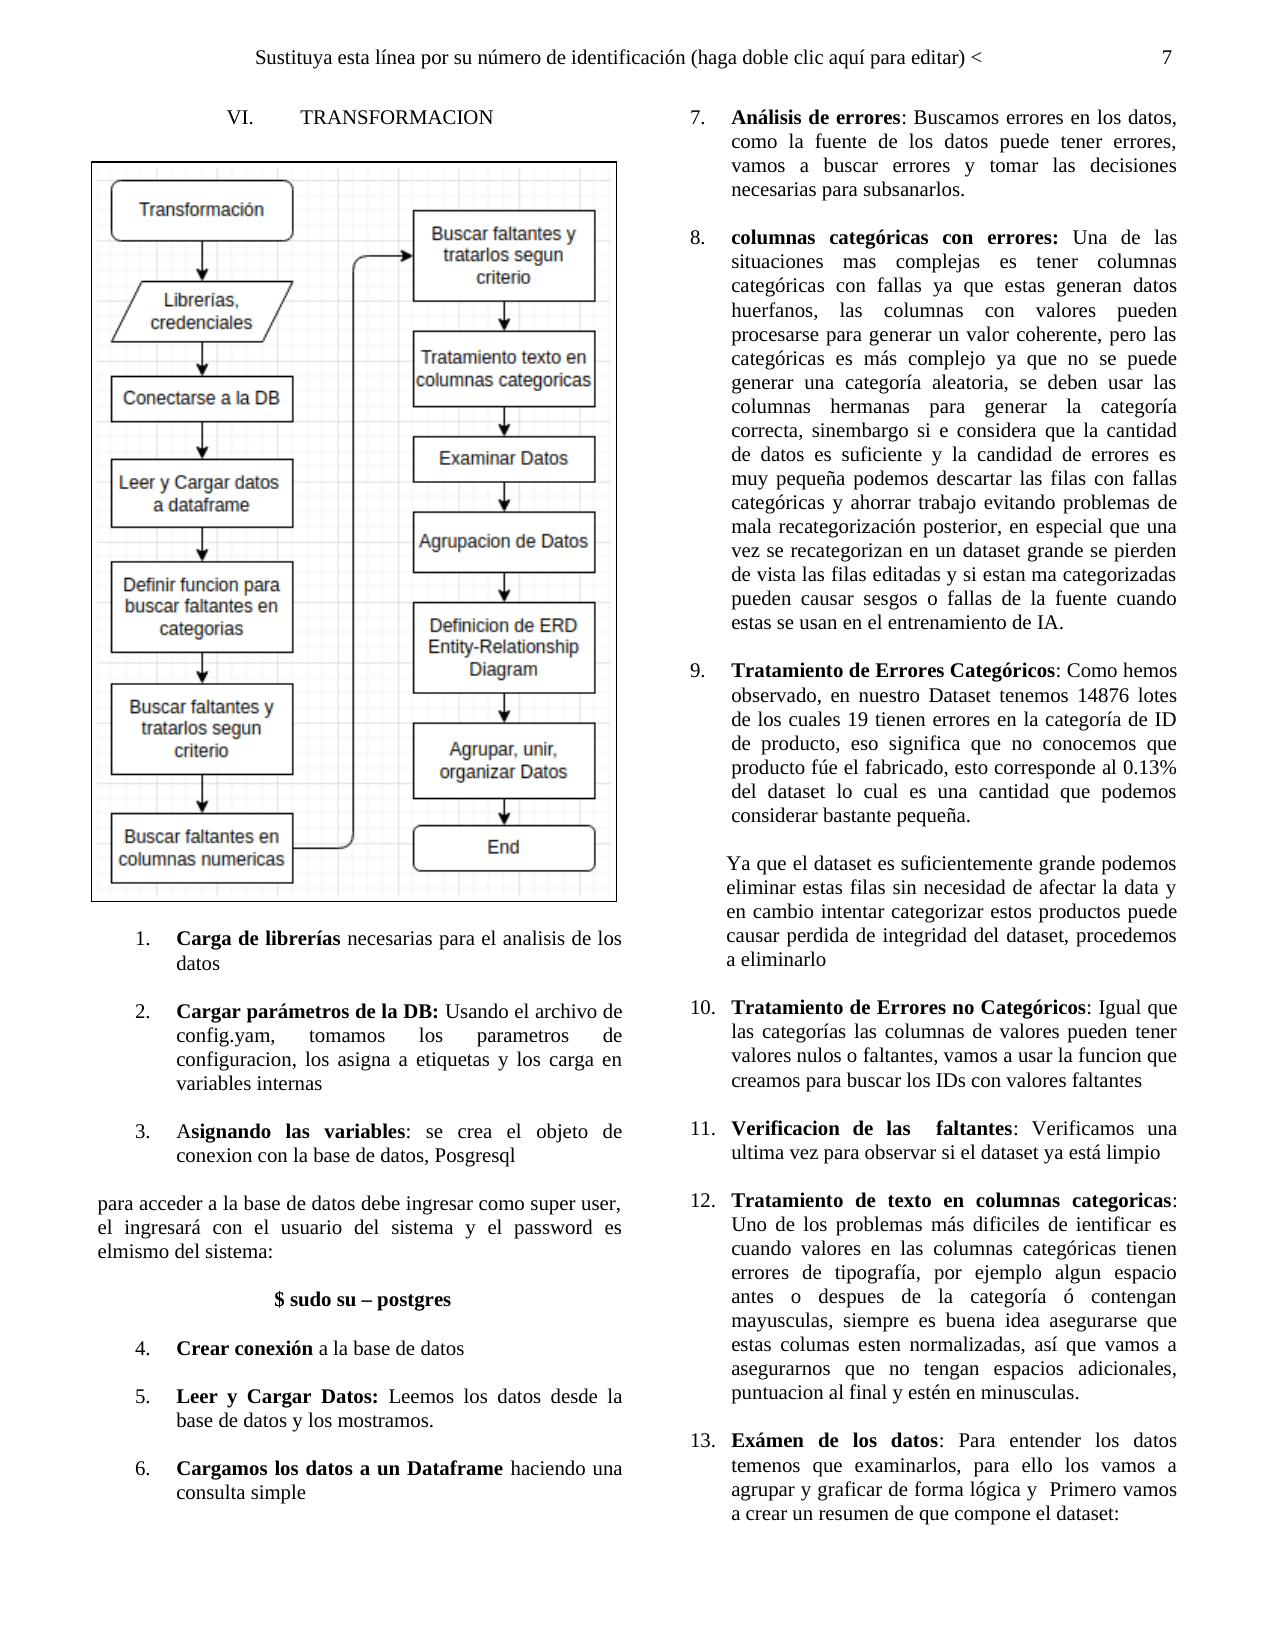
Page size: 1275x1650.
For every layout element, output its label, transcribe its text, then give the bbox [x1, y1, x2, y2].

text para acceder a la base de datos debe ingresar como super user, el ingresará con el usuario del sistema y el password es elmismo del sistema: [97, 1191, 622, 1263]
list Asignando las variables: se crea el objeto de conexion con la base de datos, Posgresql [135, 1119, 622, 1167]
list Tratamiento de Errores Categóricos: Como hemos observado, en nuestro Dataset tenemos 14876 lotes de los cuales 19 tienen errores en la categoría de ID de producto, eso significa que no conocemos que producto fúe el fabricado, esto corresponde al 0.13% del dataset lo cual es una cantidad que podemos considerar bastante pequeña. [690, 658, 1177, 827]
list Exámen de los datos: Para entender los datos temenos que examinarlos, para ello los vamos a agrupar y graficar de forma lógica y Primero vamos a crear un resumen de que compone el dataset: [690, 1428, 1177, 1525]
list Verificacion de las faltantes: Verificamos una ultima vez para observar si el dataset ya está limpio [690, 1116, 1177, 1164]
list Cargar parámetros de la DB: Usando el archivo de config.yam, tomamos los parametros de configuracion, los asigna a etiquetas y los carga en variables internas [135, 998, 622, 1095]
list Cargamos los datos a un Dataframe haciendo una consulta simple [135, 1456, 622, 1504]
text $ sudo su – postgres [97, 1287, 622, 1311]
list Tratamiento de texto en columnas categoricas: Uno de los problemas más dificiles de ientificar es cuando valores en las columnas categóricas tienen errores de tipografía, por ejemplo algun espacio antes o despues de la categoría ó contengan mayusculas, siempre es buena idea asegurarse que estas columas esten normalizadas, así que vamos a asegurarnos que no tengan espacios adicionales, puntuacion al final y estén en minusculas. [690, 1188, 1177, 1404]
list Carga de librerías necesarias para el analisis de los datos [135, 926, 622, 974]
picture [97, 168, 611, 896]
list Tratamiento de Errores no Categóricos: Igual que las categorías las columnas de valores pueden tener valores nulos o faltantes, vamos a usar la funcion que creamos para buscar los IDs con valores faltantes [690, 995, 1177, 1092]
list Crear conexión a la base de datos [135, 1335, 622, 1359]
list Leer y Cargar Datos: Leemos los datos desde la base de datos y los mostramos. [135, 1383, 622, 1432]
list columnas categóricas con errores: Una de las situaciones mas complejas es tener columnas categóricas con fallas ya que estas generan datos huerfanos, las columnas con valores pueden procesarse para generar un valor coherente, pero las categóricas es más complejo ya que no se puede generar una categoría aleatoria, se deben usar las columnas hermanas para generar la categoría correcta, sinembargo si e considera que la cantidad de datos es suficiente y la candidad de errores es muy pequeña podemos descartar las filas con fallas categóricas y ahorrar trabajo evitando problemas de mala recategorización posterior, en especial que una vez se recategorizan en un dataset grande se pierden de vista las filas editadas y si estan ma categorizadas pueden causar sesgos o fallas de la fuente cuando estas se usan en el entrenamiento de IA. [690, 225, 1177, 634]
table_header [92, 163, 616, 901]
subtitle TRANSFORMACION [97, 105, 622, 129]
text Ya que el dataset es suficientemente grande podemos eliminar estas filas sin necesidad de afectar la data y en cambio intentar categorizar estos productos puede causar perdida de integridad del dataset, procedemos a eliminarlo [726, 851, 1177, 971]
list Análisis de errores: Buscamos errores en los datos, como la fuente de los datos puede tener errores, vamos a buscar errores y tomar las decisiones necesarias para subsanarlos. [690, 105, 1177, 201]
